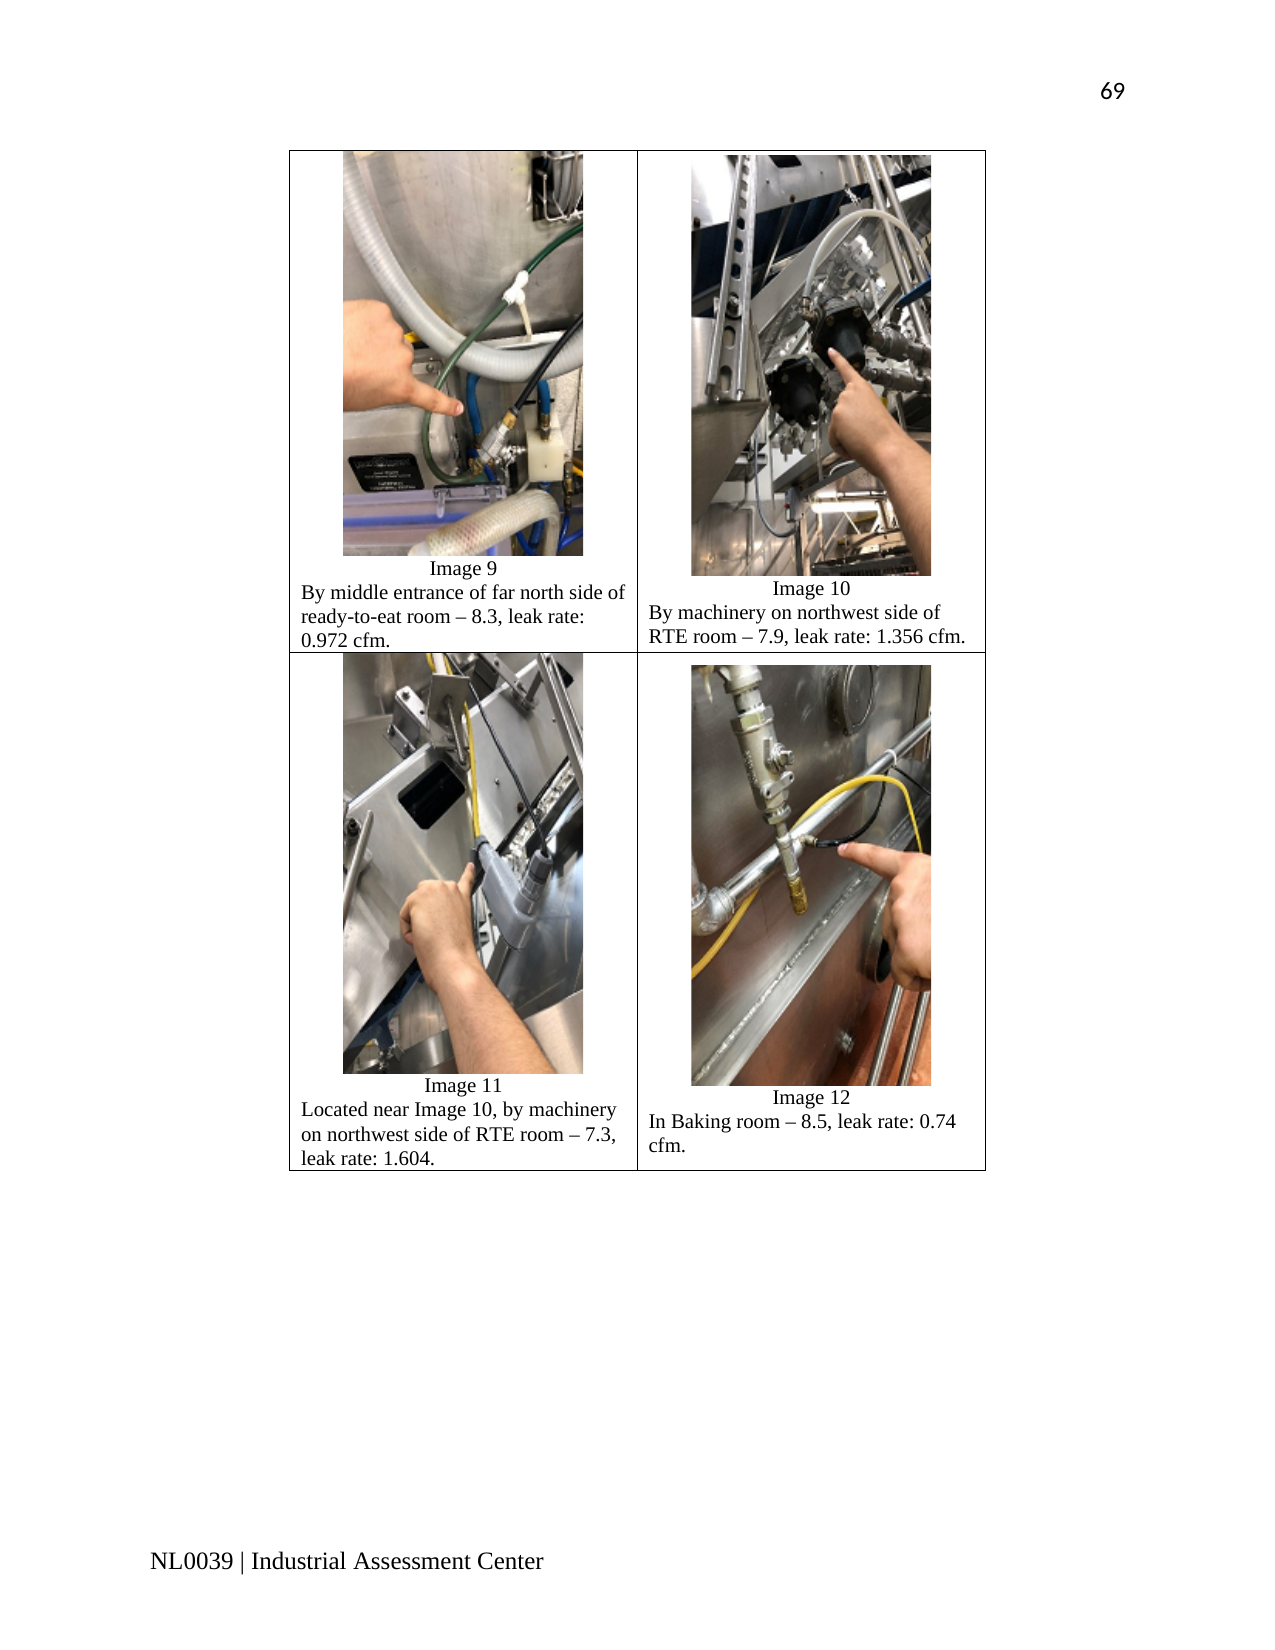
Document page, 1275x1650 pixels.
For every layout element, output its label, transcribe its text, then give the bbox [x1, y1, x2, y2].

picture [691, 155, 932, 576]
table_cell Image 11 Located near Image 10, by machinery on northwest side of RTE room – 7.3, leak rate: 1.604. [290, 653, 637, 1169]
picture [343, 151, 584, 556]
table_cell Image 10 By machinery on northwest side of RTE room – 7.9, leak rate: 1.356 cfm. [638, 151, 985, 652]
picture [343, 653, 584, 1074]
table_cell Image 12 In Baking room – 8.5, leak rate: 0.74 cfm. [638, 653, 985, 1169]
table_cell Image 9 By middle entrance of far north side of ready-to-eat room – 8.3, leak rate: 0.972 cfm. [290, 151, 637, 652]
picture [691, 665, 932, 1086]
